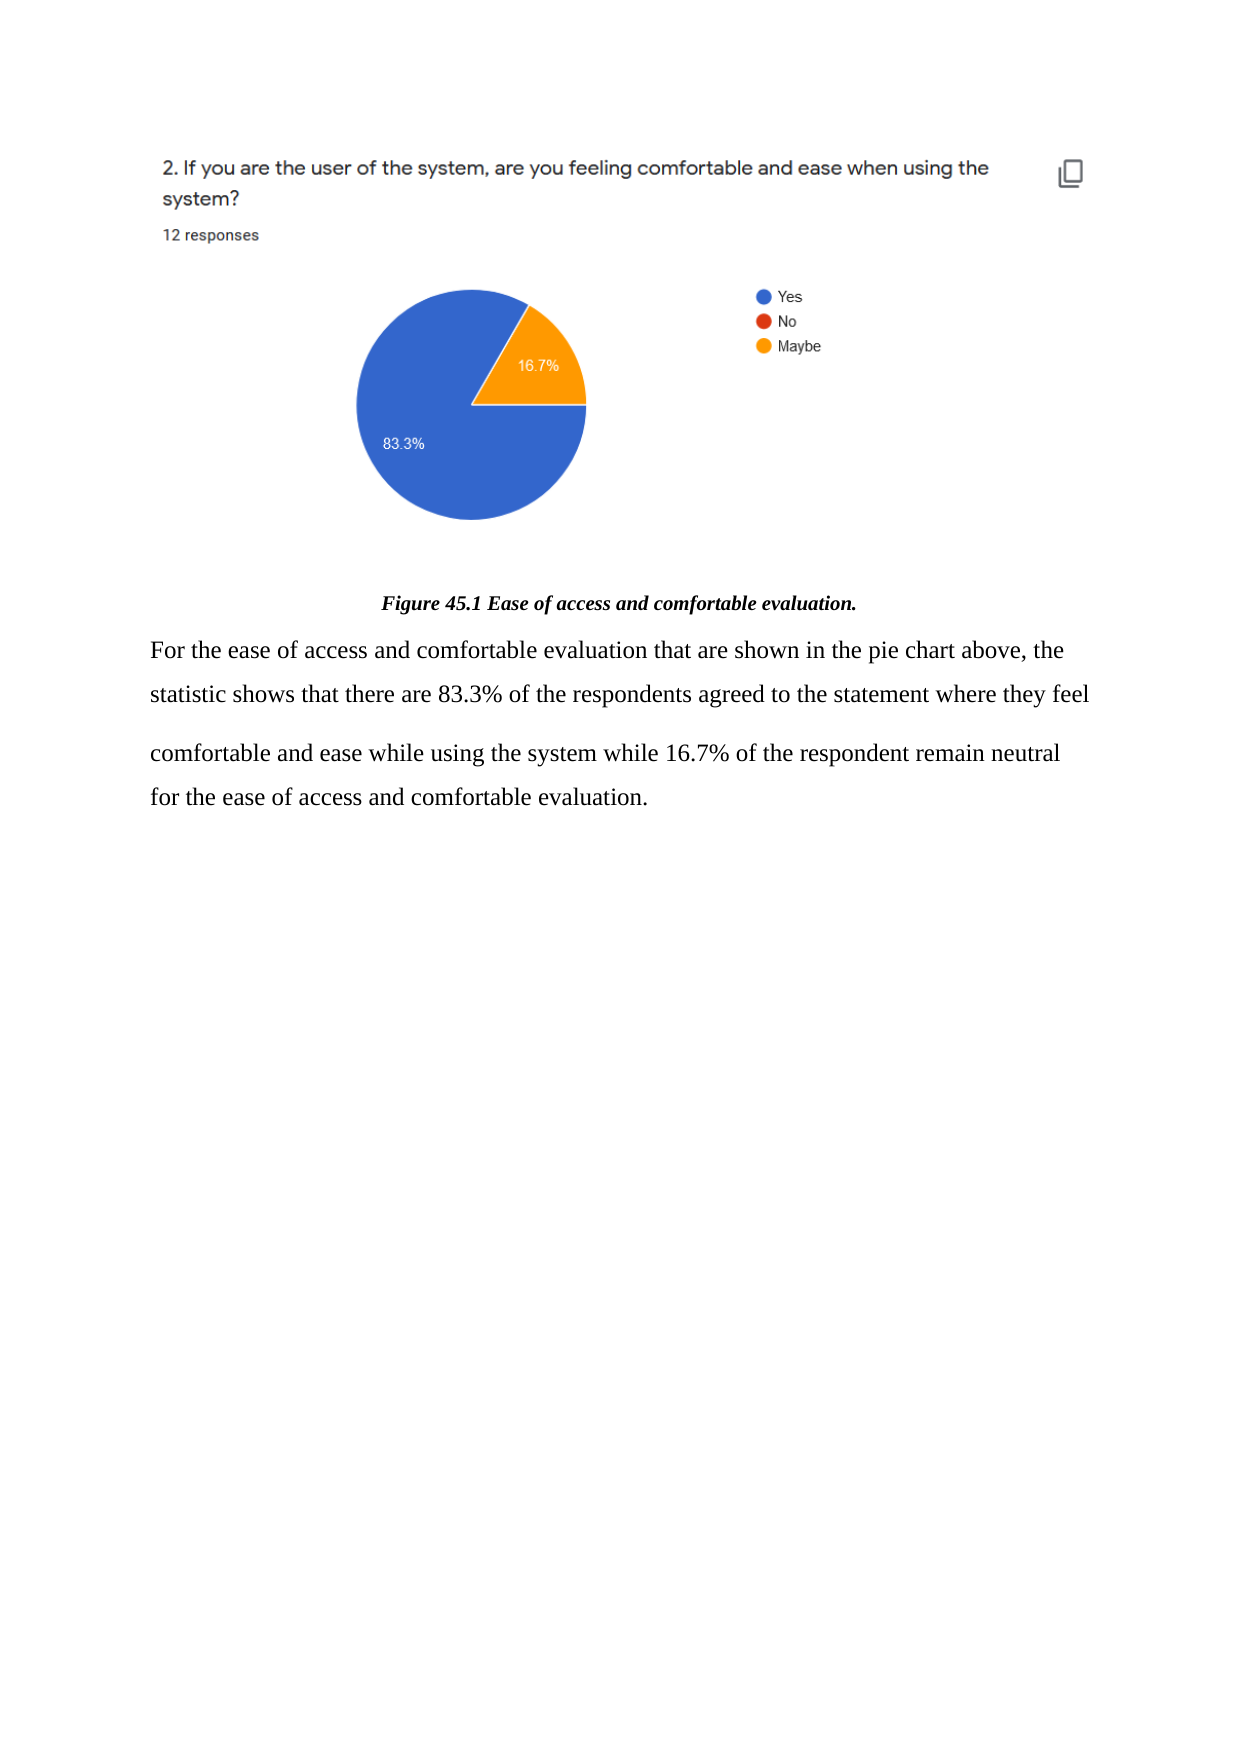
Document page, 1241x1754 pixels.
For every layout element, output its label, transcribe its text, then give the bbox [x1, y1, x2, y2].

text Figure 45.1 Ease of access and comfortable evaluation. [150, 591, 1090, 615]
text comfortable and ease while using the system while 16.7% of the respondent remain neutral for the ease of access and comfortable evaluation. [150, 738, 1090, 810]
text For the ease of access and comfortable evaluation that are shown in the pie chart above, the statistic shows that there are 83.3% of the respondents agreed to the statement where they feel [150, 636, 1090, 707]
picture [150, 150, 1090, 560]
